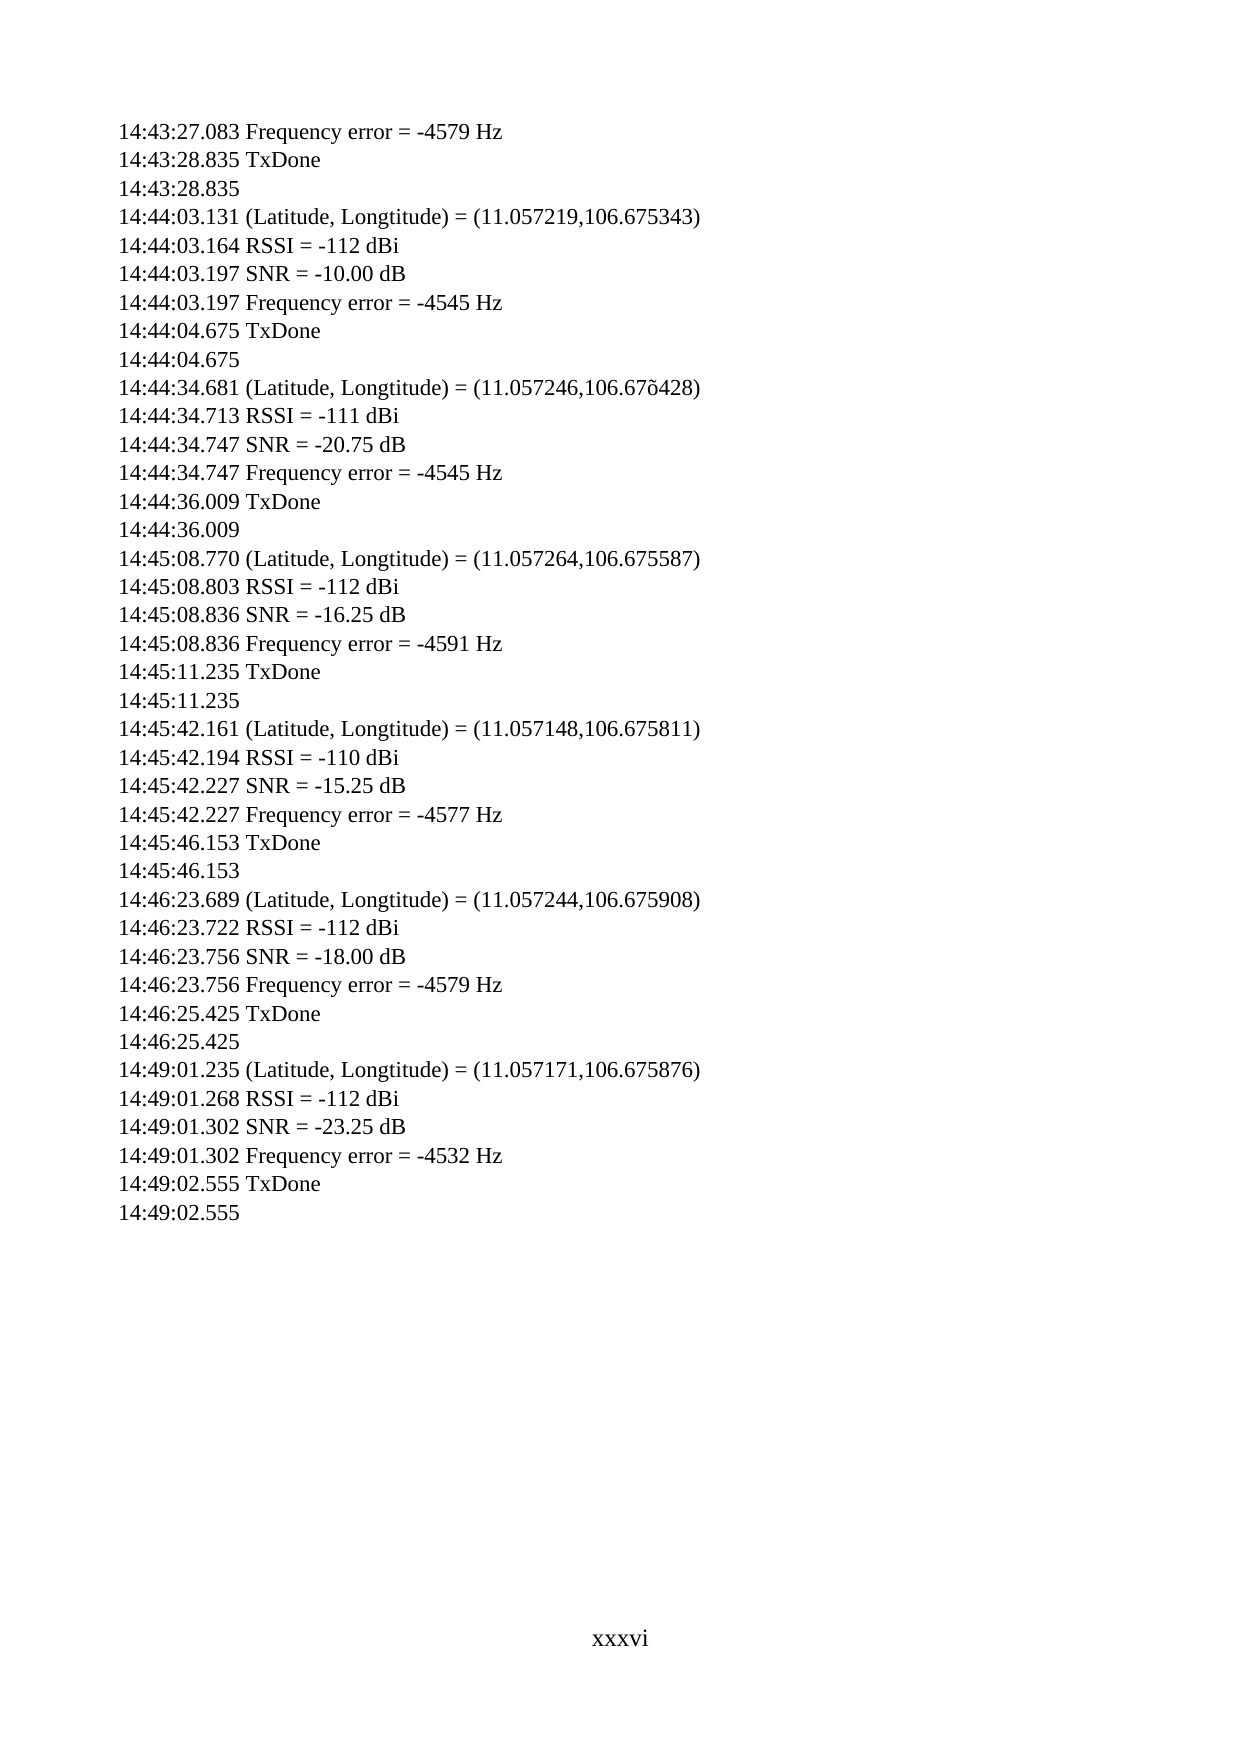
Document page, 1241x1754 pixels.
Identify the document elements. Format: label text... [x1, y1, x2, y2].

text 14:45:46.153 TxDone [118, 829, 1122, 855]
text 14:46:23.756 Frequency error = -4579 Hz [118, 971, 1122, 998]
text 14:43:27.083 Frequency error = -4579 Hz [118, 118, 1122, 144]
text 14:45:08.836 Frequency error = -4591 Hz [118, 630, 1122, 656]
text 14:49:02.555 TxDone [118, 1170, 1122, 1197]
text 14:44:34.747 Frequency error = -4545 Hz [118, 459, 1122, 486]
text 14:44:36.009 TxDone [118, 488, 1122, 514]
text 14:44:36.009 [118, 516, 1122, 543]
text 14:45:42.161 (Latitude, Longtitude) = (11.057148,106.675811) [118, 715, 1122, 742]
text 14:49:01.235 (Latitude, Longtitude) = (11.057171,106.675876) [118, 1057, 1122, 1083]
text 14:43:28.835 [118, 175, 1122, 201]
text 14:44:04.675 TxDone [118, 317, 1122, 343]
text 14:46:23.722 RSSI = -112 dBi [118, 914, 1122, 941]
text 14:44:04.675 [118, 346, 1122, 372]
text 14:43:28.835 TxDone [118, 147, 1122, 173]
text 14:45:46.153 [118, 857, 1122, 884]
text 14:49:01.302 Frequency error = -4532 Hz [118, 1142, 1122, 1168]
text 14:45:42.227 SNR = -15.25 dB [118, 772, 1122, 798]
text 14:44:03.197 SNR = -10.00 dB [118, 260, 1122, 287]
text 14:46:25.425 TxDone [118, 1000, 1122, 1026]
text 14:45:11.235 TxDone [118, 658, 1122, 685]
text 14:46:25.425 [118, 1028, 1122, 1054]
text 14:45:11.235 [118, 687, 1122, 713]
text 14:45:08.836 SNR = -16.25 dB [118, 602, 1122, 628]
text 14:45:42.194 RSSI = -110 dBi [118, 744, 1122, 770]
text 14:49:01.268 RSSI = -112 dBi [118, 1085, 1122, 1111]
text 14:44:03.164 RSSI = -112 dBi [118, 232, 1122, 258]
text 14:49:02.555 [118, 1199, 1122, 1225]
text 14:45:08.803 RSSI = -112 dBi [118, 573, 1122, 599]
text 14:44:03.197 Frequency error = -4545 Hz [118, 289, 1122, 315]
text 14:46:23.756 SNR = -18.00 dB [118, 943, 1122, 969]
text 14:45:08.770 (Latitude, Longtitude) = (11.057264,106.675587) [118, 545, 1122, 571]
text 14:44:03.131 (Latitude, Longtitude) = (11.057219,106.675343) [118, 203, 1122, 230]
text 14:44:34.681 (Latitude, Longtitude) = (11.057246,106.67õ428) [118, 374, 1122, 400]
text 14:44:34.713 RSSI = -111 dBi [118, 402, 1122, 429]
text 14:46:23.689 (Latitude, Longtitude) = (11.057244,106.675908) [118, 886, 1122, 912]
text 14:45:42.227 Frequency error = -4577 Hz [118, 801, 1122, 827]
text 14:44:34.747 SNR = -20.75 dB [118, 431, 1122, 457]
text 14:49:01.302 SNR = -23.25 dB [118, 1113, 1122, 1140]
